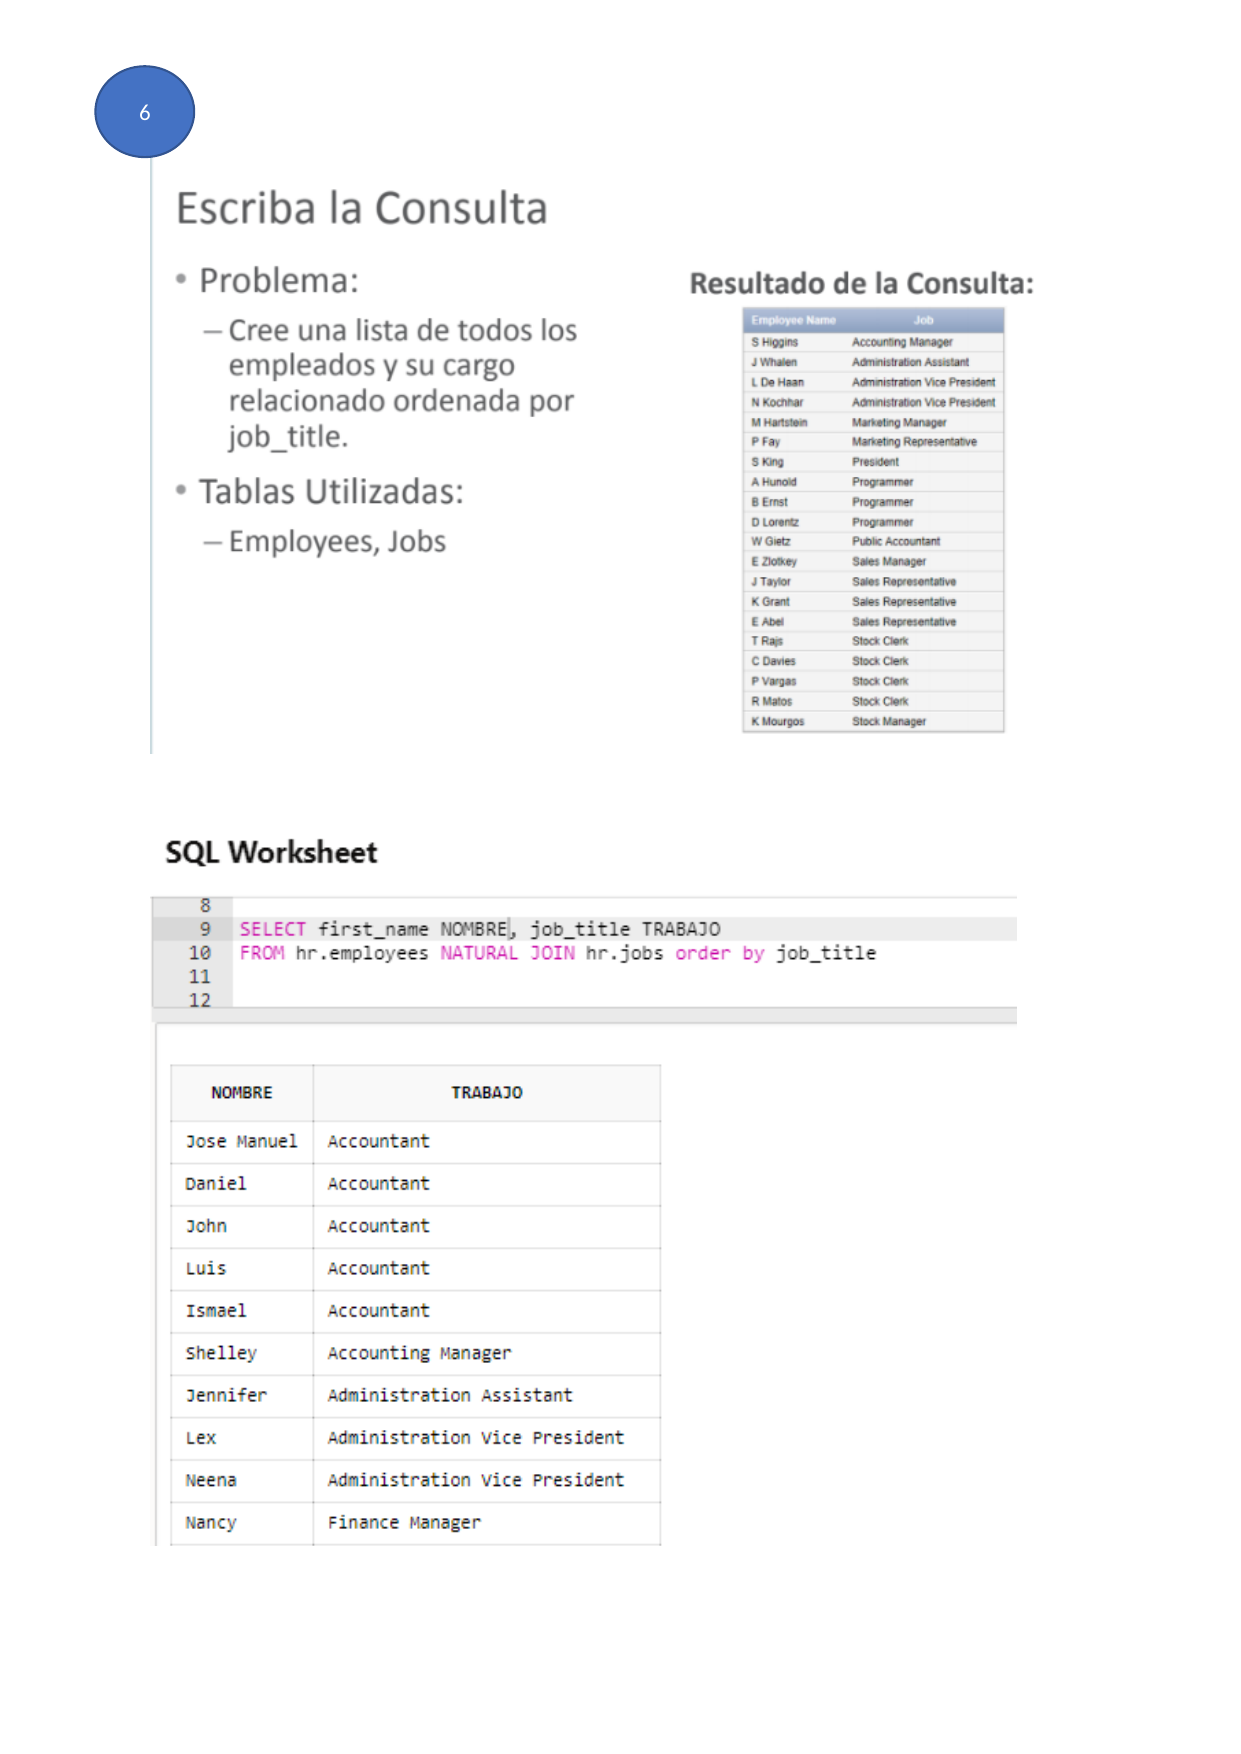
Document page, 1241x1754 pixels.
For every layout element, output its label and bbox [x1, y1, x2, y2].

picture [150, 827, 1017, 1546]
picture [150, 150, 1052, 754]
